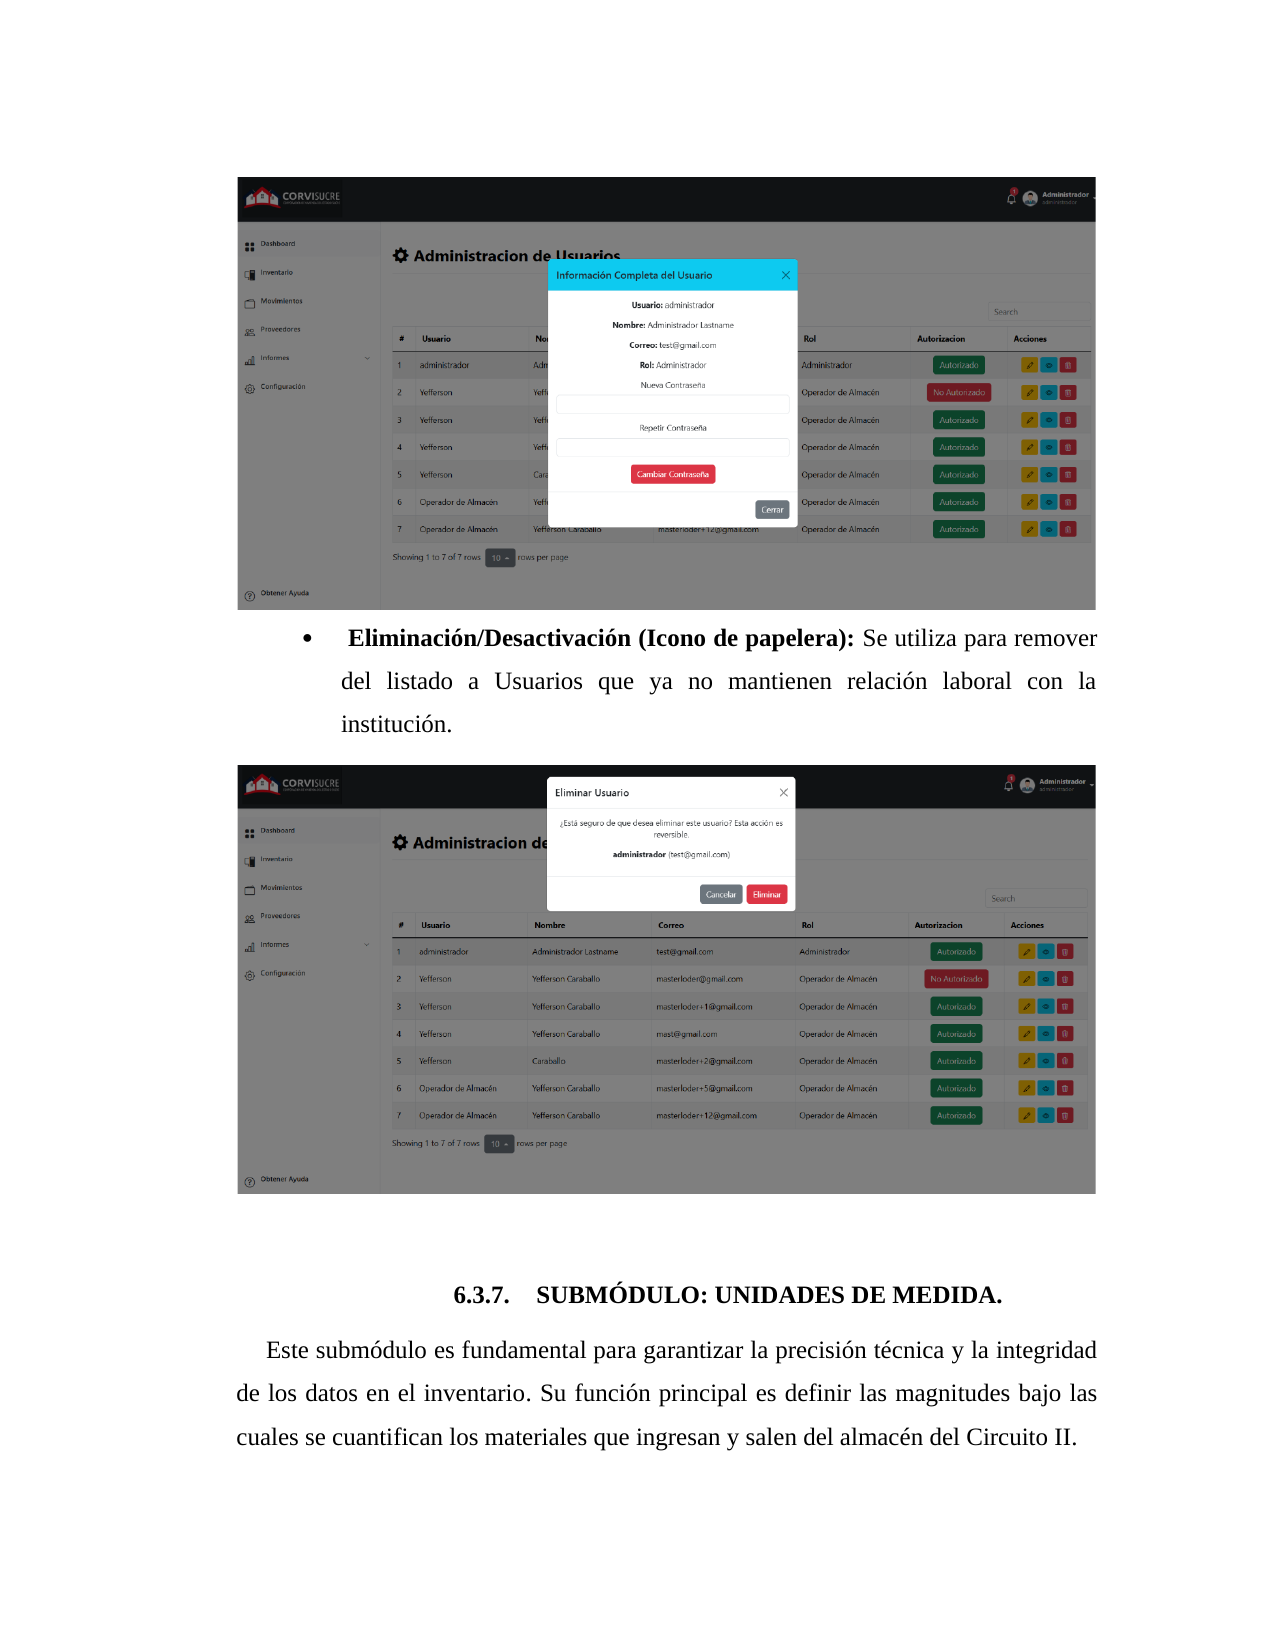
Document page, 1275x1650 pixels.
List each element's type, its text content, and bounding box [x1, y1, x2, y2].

text Este submódulo es fundamental para garantizar la precisión técnica y la integridad de los datos en el inventario. Su función principal es definir las magnitudes bajo las cuales se cuantifican los materiales que ingresan y salen del almacén del Circuito II. [236, 1335, 1098, 1450]
picture [236, 765, 1095, 1193]
list Submódulo: Unidades de Medida. [453, 1280, 1098, 1308]
picture [236, 177, 1095, 609]
